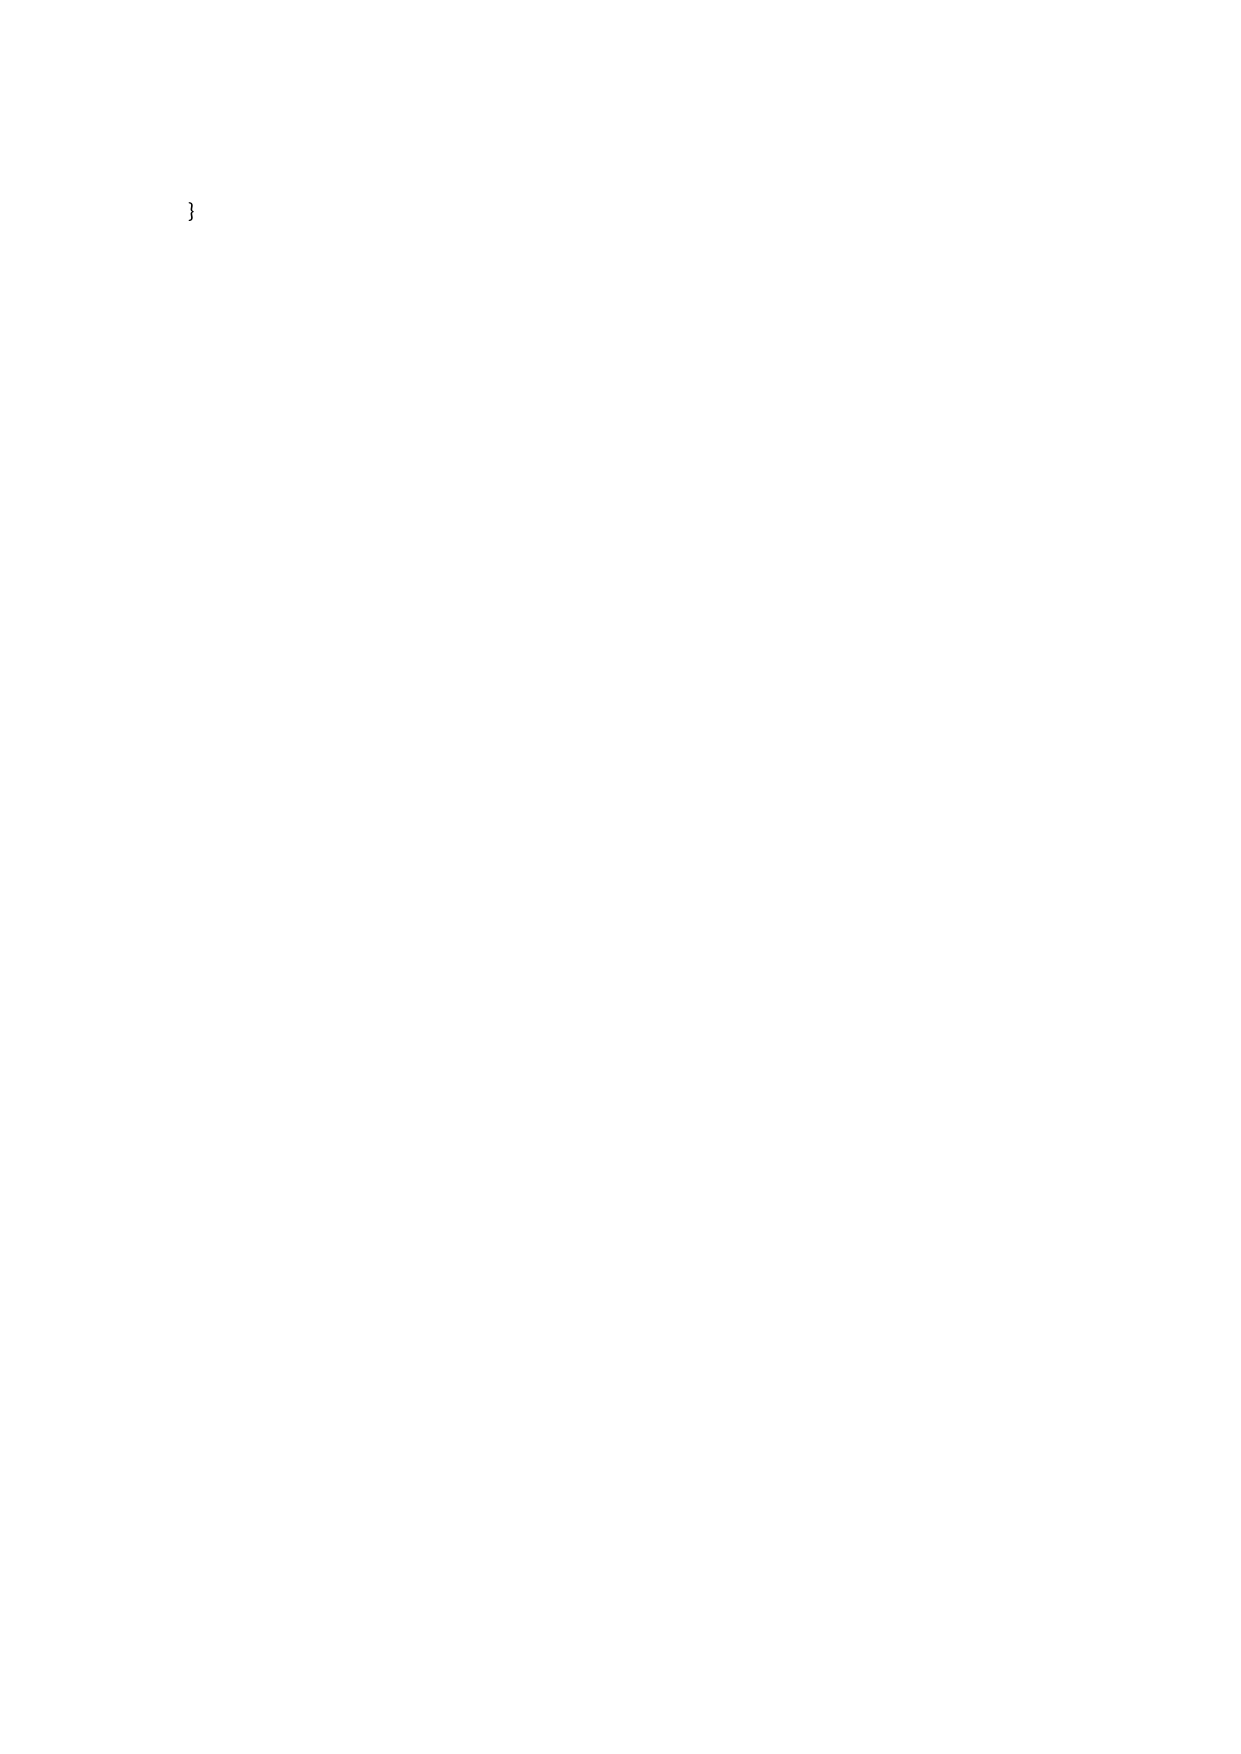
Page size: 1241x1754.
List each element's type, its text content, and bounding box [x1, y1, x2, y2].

text } [187, 194, 1053, 227]
